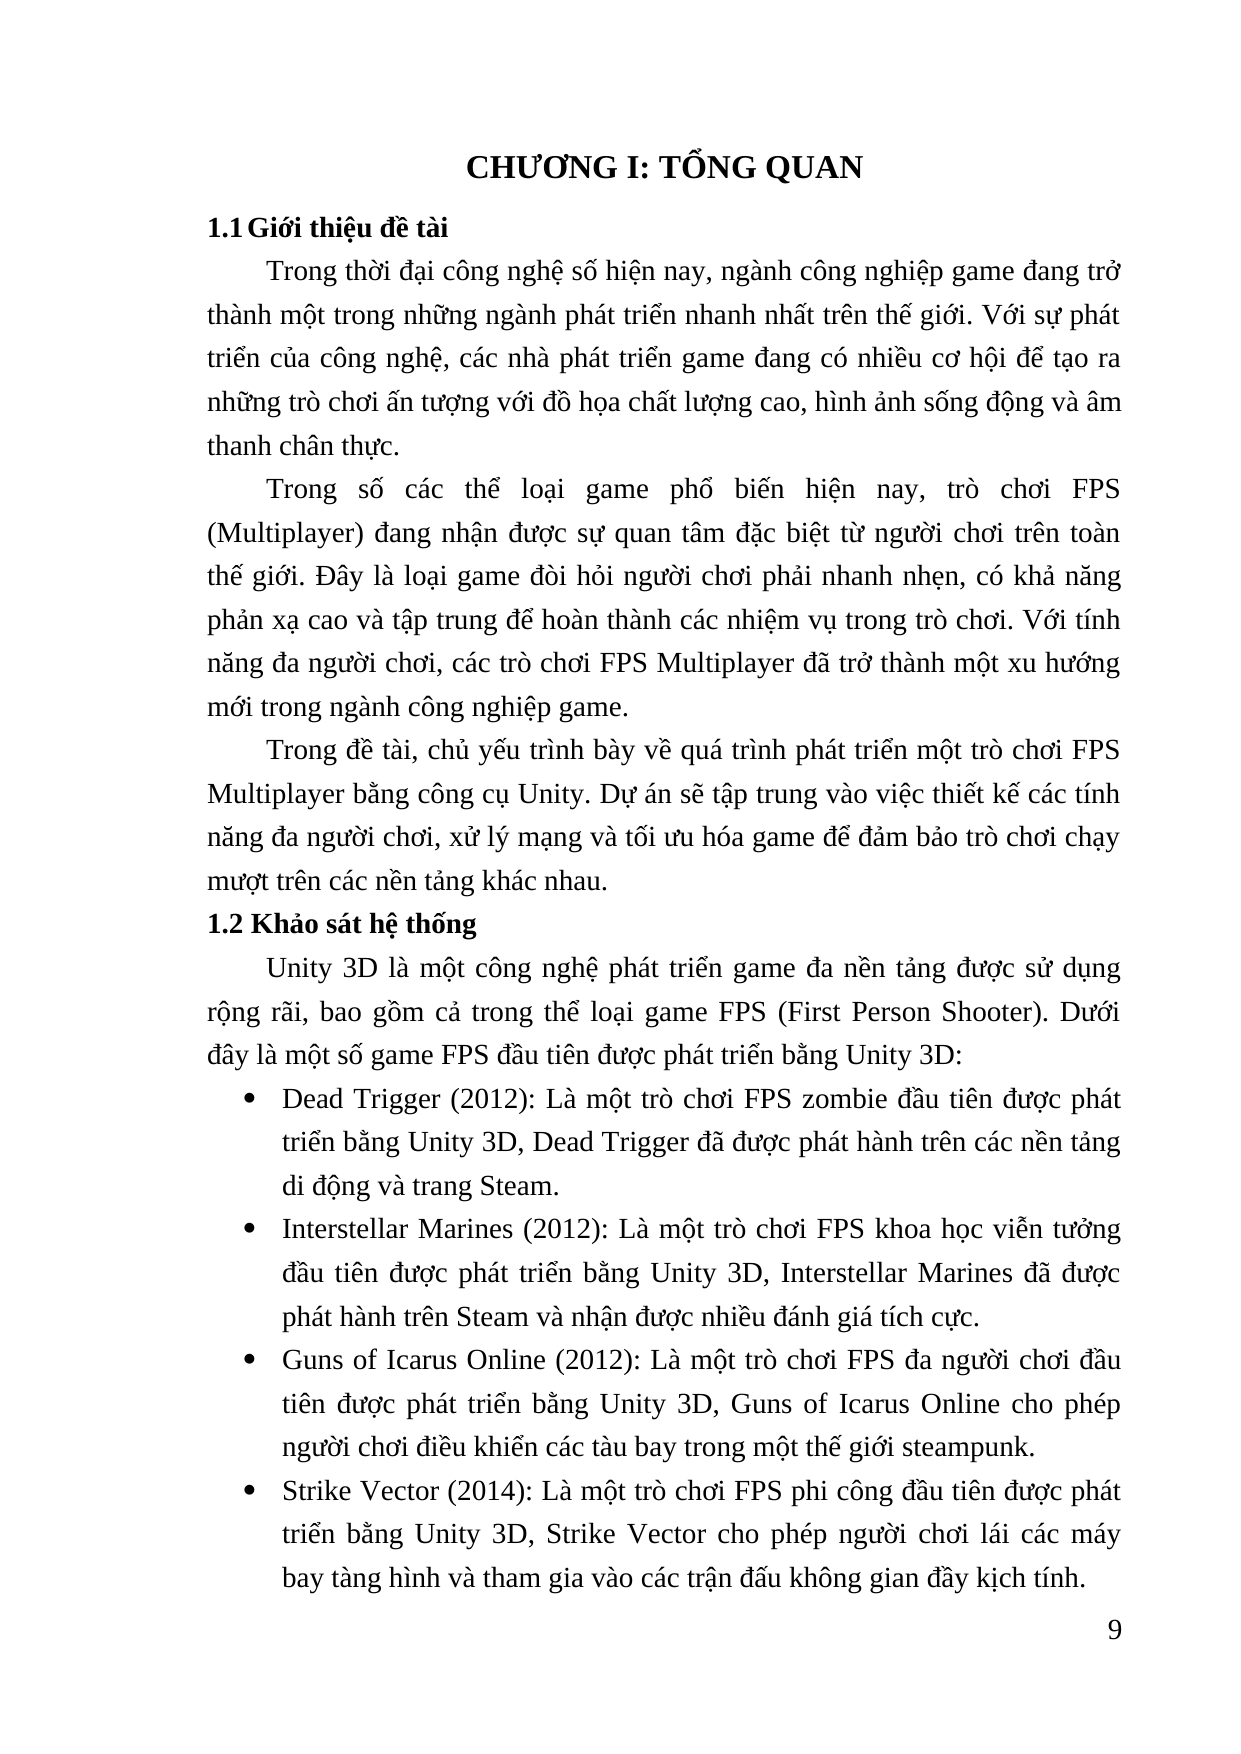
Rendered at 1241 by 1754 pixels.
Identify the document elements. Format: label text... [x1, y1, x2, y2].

subtitle Giới thiệu đề tài [207, 210, 1122, 243]
subtitle 1.2 Khảo sát hệ thống [207, 907, 1122, 940]
text Trong thời đại công nghệ số hiện nay, ngành công nghiệp game đang trở thành một trong những ngành phát triển nhanh nhất trên thế giới. Với sự phát triển của công nghệ, các nhà phát triển game đang có nhiều cơ hội để tạo ra những trò chơi ấn tượng với đồ họa chất lượng cao, hình ảnh sống động và âm thanh chân thực. [207, 253, 1122, 461]
text Trong đề tài, chủ yếu trình bày về quá trình phát triển một trò chơi FPS Multiplayer bằng công cụ Unity. Dự án sẽ tập trung vào việc thiết kế các tính năng đa người chơi, xử lý mạng và tối ưu hóa game để đảm bảo trò chơi chạy mượt trên các nền tảng khác nhau. [207, 732, 1122, 897]
list Interstellar Marines (2012): Là một trò chơi FPS khoa học viễn tưởng đầu tiên được phát triển bằng Unity 3D, Interstellar Marines đã được phát hành trên Steam và nhận được nhiều đánh giá tích cực. [244, 1212, 1122, 1332]
subtitle CHƯƠNG I: TỔNG QUAN [207, 148, 1122, 186]
text Unity 3D là một công nghệ phát triển game đa nền tảng được sử dụng rộng rãi, bao gồm cả trong thể loại game FPS (First Person Shooter). Dưới đây là một số game FPS đầu tiên được phát triển bằng Unity 3D: [207, 950, 1122, 1071]
list Strike Vector (2014): Là một trò chơi FPS phi công đầu tiên được phát triển bằng Unity 3D, Strike Vector cho phép người chơi lái các máy bay tàng hình và tham gia vào các trận đấu không gian đầy kịch tính. [244, 1473, 1122, 1594]
list Dead Trigger (2012): Là một trò chơi FPS zombie đầu tiên được phát triển bằng Unity 3D, Dead Trigger đã được phát hành trên các nền tảng di động và trang Steam. [244, 1081, 1122, 1202]
list Guns of Icarus Online (2012): Là một trò chơi FPS đa người chơi đầu tiên được phát triển bằng Unity 3D, Guns of Icarus Online cho phép người chơi điều khiển các tàu bay trong một thế giới steampunk. [244, 1342, 1122, 1463]
text Trong số các thể loại game phổ biến hiện nay, trò chơi FPS (Multiplayer) đang nhận được sự quan tâm đặc biệt từ người chơi trên toàn thế giới. Đây là loại game đòi hỏi người chơi phải nhanh nhẹn, có khả năng phản xạ cao và tập trung để hoàn thành các nhiệm vụ trong trò chơi. Với tính năng đa người chơi, các trò chơi FPS Multiplayer đã trở thành một xu hướng mới trong ngành công nghiệp game. [207, 471, 1122, 722]
